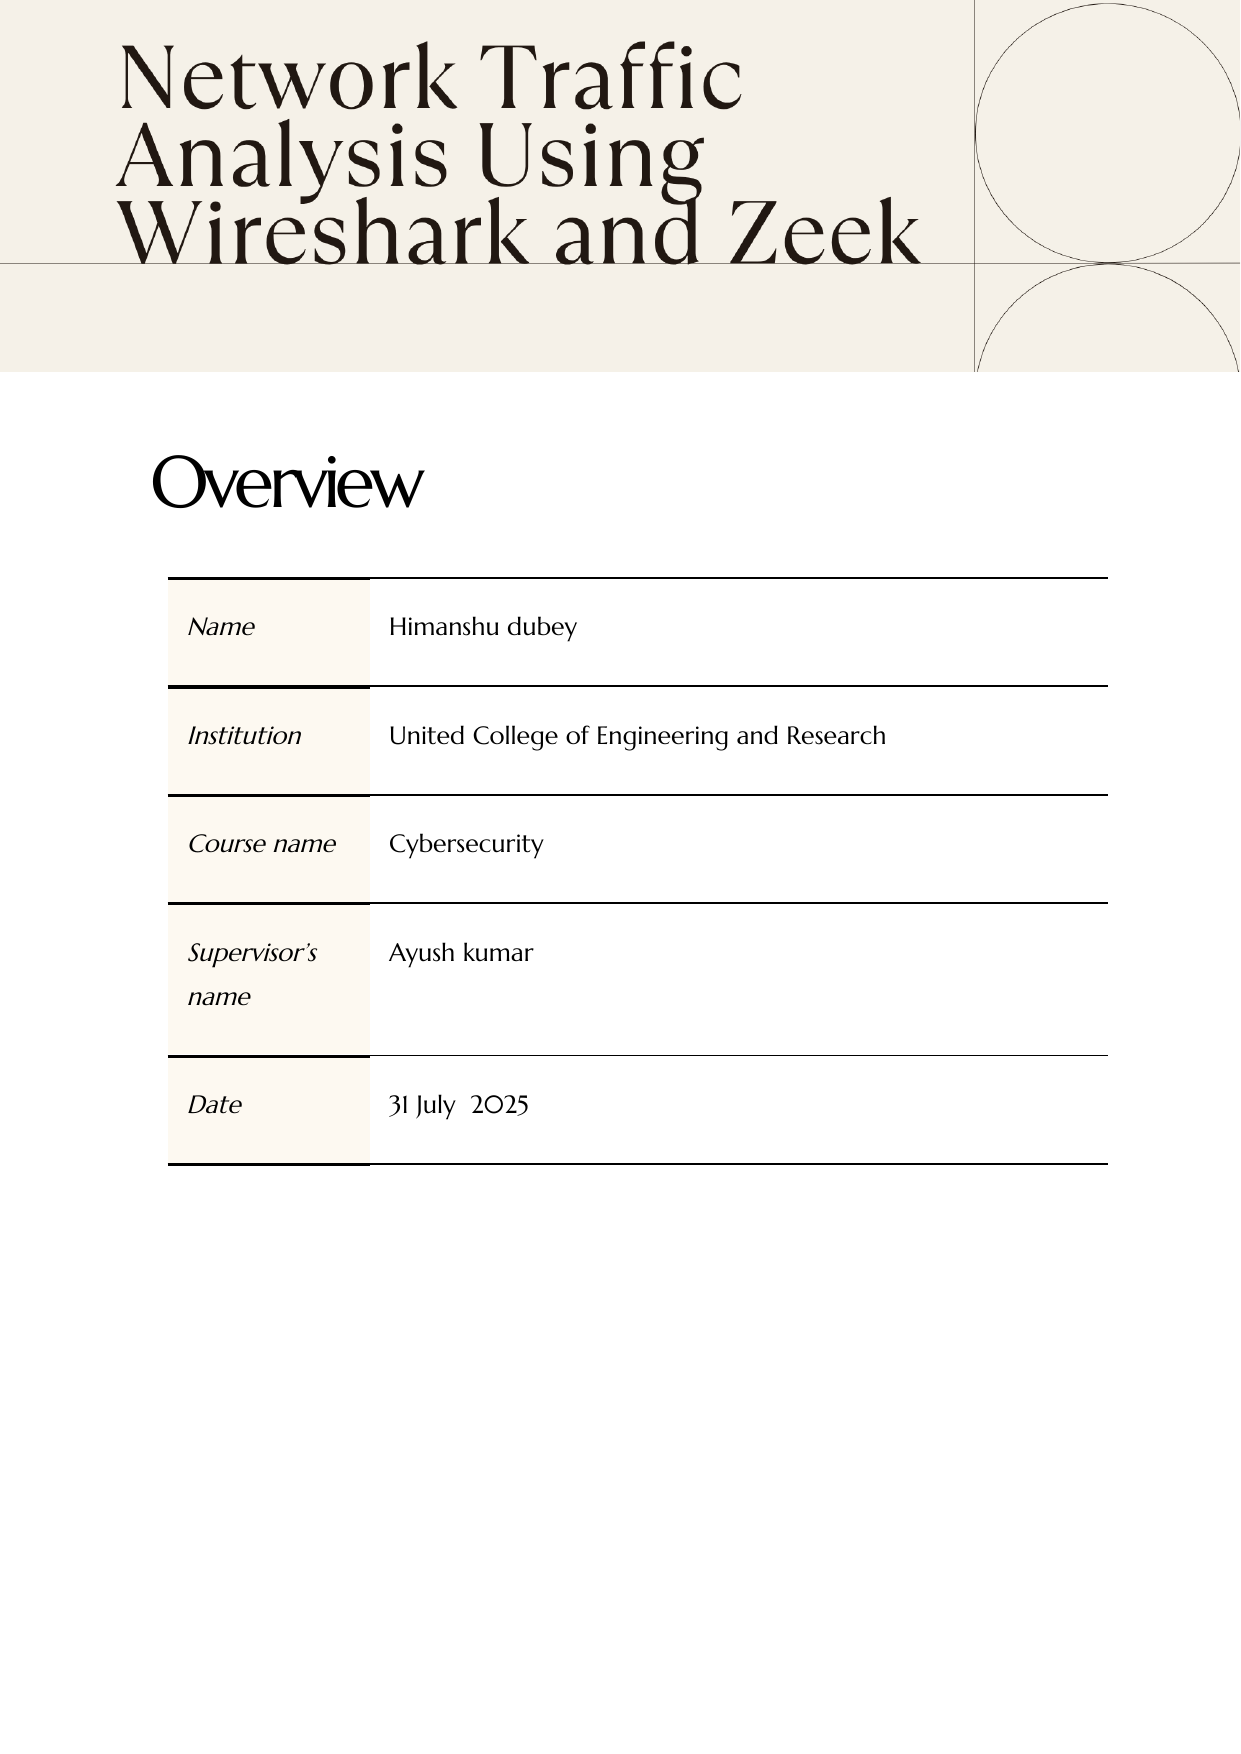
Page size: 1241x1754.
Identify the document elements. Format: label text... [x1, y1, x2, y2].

picture [0, 0, 1241, 372]
text Overview [150, 436, 1090, 528]
table_cell Course name [168, 797, 370, 902]
table_cell Supervisor’s name [168, 905, 370, 1054]
table_cell 31 July 2025 [370, 1056, 1108, 1163]
table_cell United College of Engineering and Research [370, 687, 1108, 794]
table_header Name [168, 580, 370, 685]
table_header Himanshu dubey [370, 579, 1108, 685]
table_cell Institution [168, 689, 370, 794]
table_cell Ayush kumar [370, 904, 1108, 1054]
table_cell Cybersecurity [370, 796, 1108, 902]
table_cell Date [168, 1058, 370, 1163]
